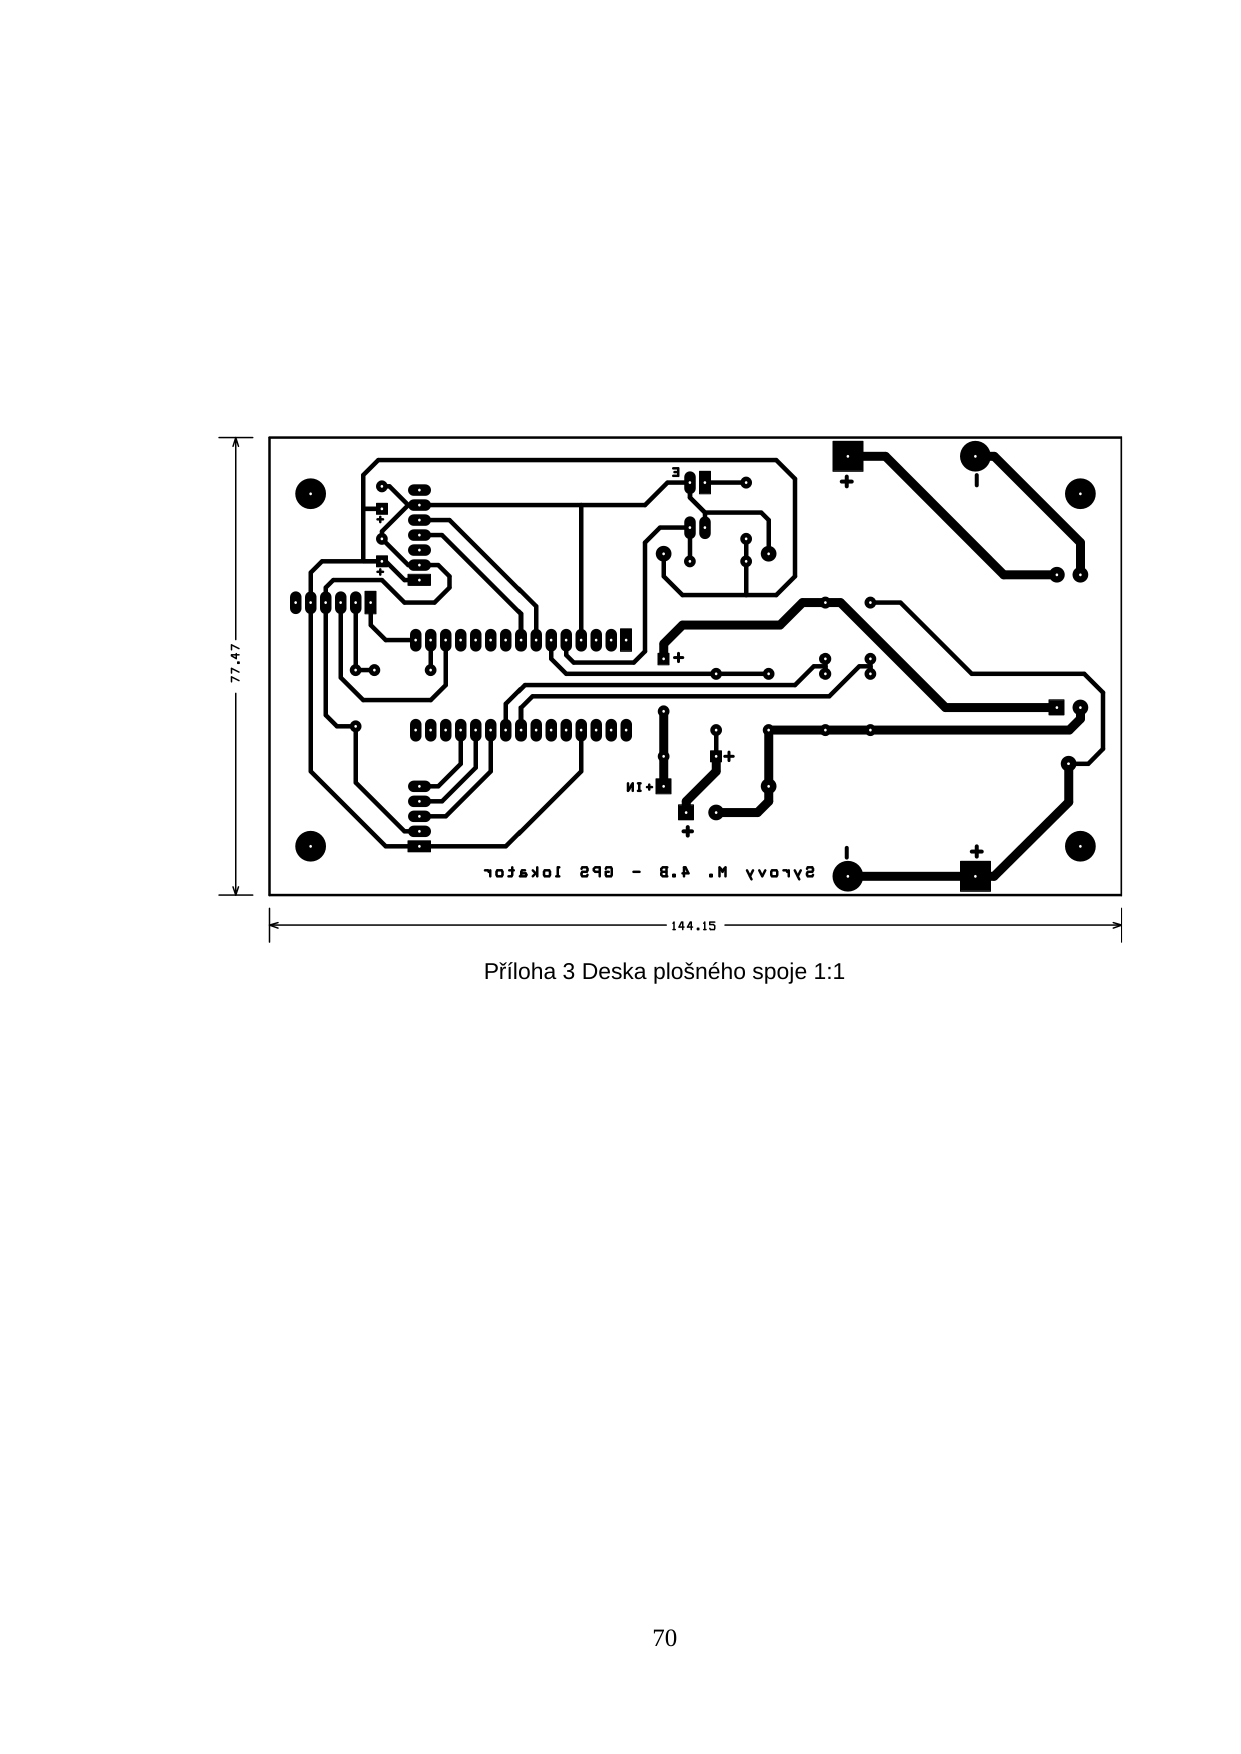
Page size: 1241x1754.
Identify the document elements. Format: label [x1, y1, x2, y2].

picture [217, 435, 1123, 943]
